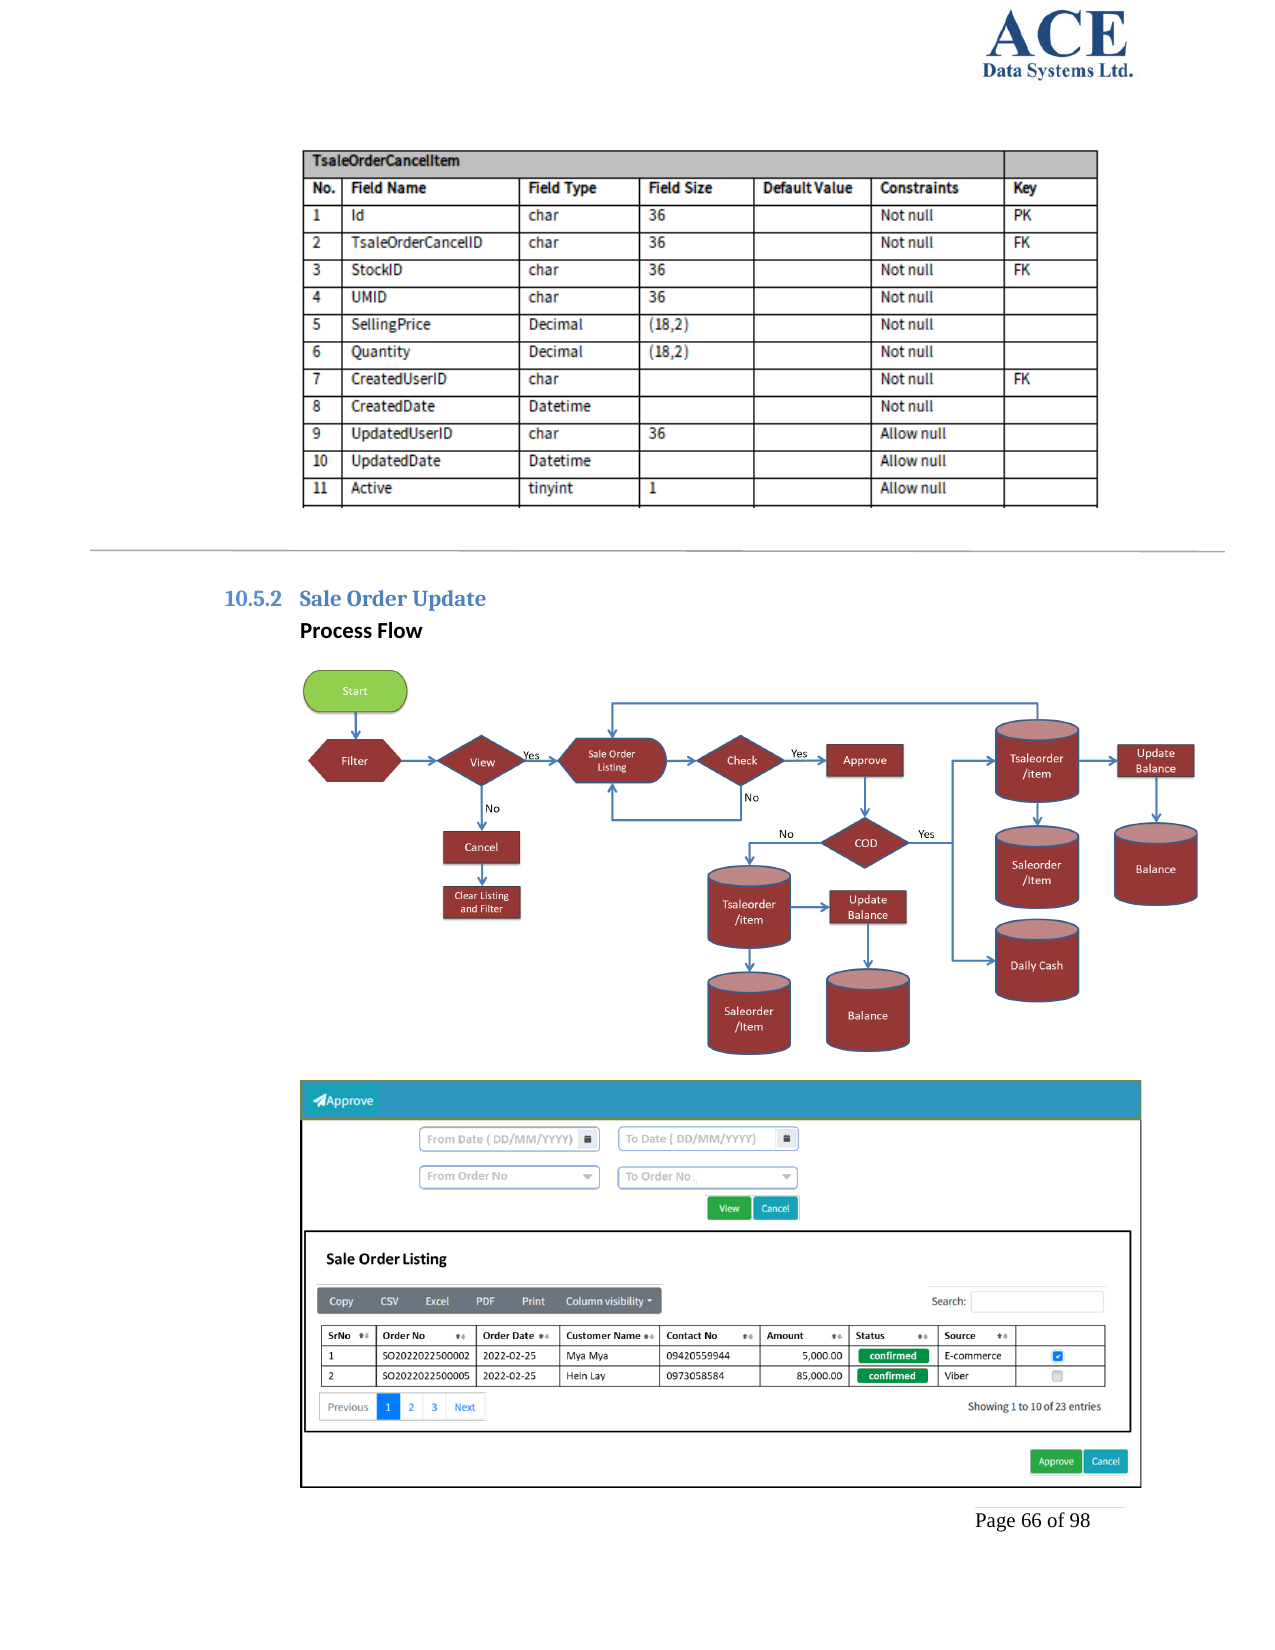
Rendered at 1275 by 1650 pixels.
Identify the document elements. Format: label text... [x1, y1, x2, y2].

subtitle Sale Order Update [225, 586, 1125, 612]
picture [975, 0, 1141, 87]
picture [300, 1080, 1142, 1488]
picture [300, 150, 1101, 508]
picture [300, 668, 1198, 1055]
text Process Flow [300, 616, 1125, 644]
